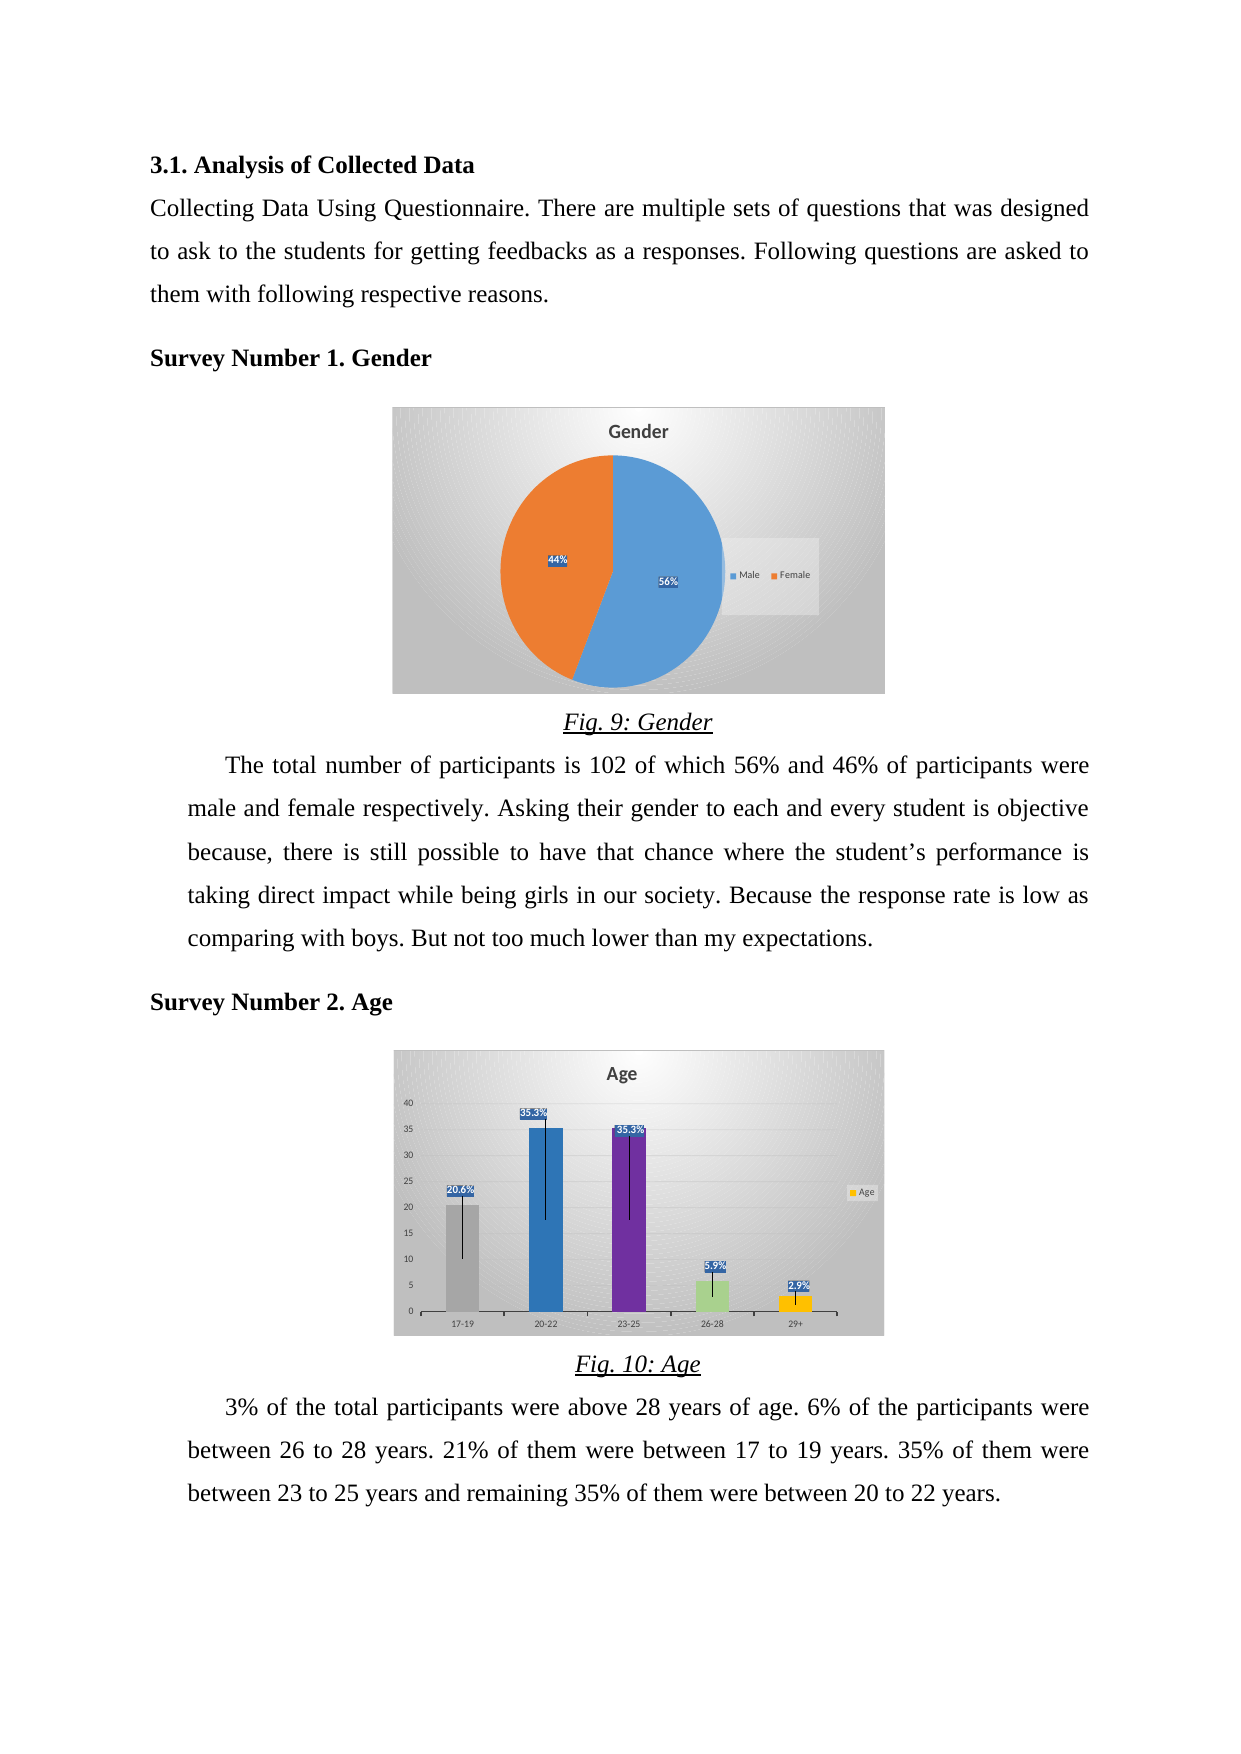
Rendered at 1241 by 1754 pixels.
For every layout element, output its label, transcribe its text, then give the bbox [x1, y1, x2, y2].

list 3% of the total participants were above 28 years of age. 6% of the participants were between 26 to 28 years. 21% of them were between 17 to 19 years. 35% of them were between 23 to 25 years and remaining 35% of them were between 20 to 22 years. [187, 1392, 1090, 1507]
text Survey Number 1. Gender [150, 343, 1090, 372]
list Fig. 9: Gender [187, 707, 1090, 736]
text Collecting Data Using Questionnaire. There are multiple sets of questions that was designed to ask to the students for getting feedbacks as a responses. Following questions are asked to them with following respective reasons. [150, 193, 1090, 308]
list Fig. 10: Age [187, 1349, 1090, 1378]
subtitle 3.1. Analysis of Collected Data [150, 150, 1090, 179]
text Survey Number 2. Age [150, 987, 1090, 1016]
list The total number of participants is 102 of which 56% and 46% of participants were male and female respectively. Asking their gender to each and every student is objective because, there is still possible to have that chance where the student’s performance is taking direct impact while being girls in our society. Because the response rate is low as comparing with boys. But not too much lower than my expectations. [187, 750, 1090, 952]
